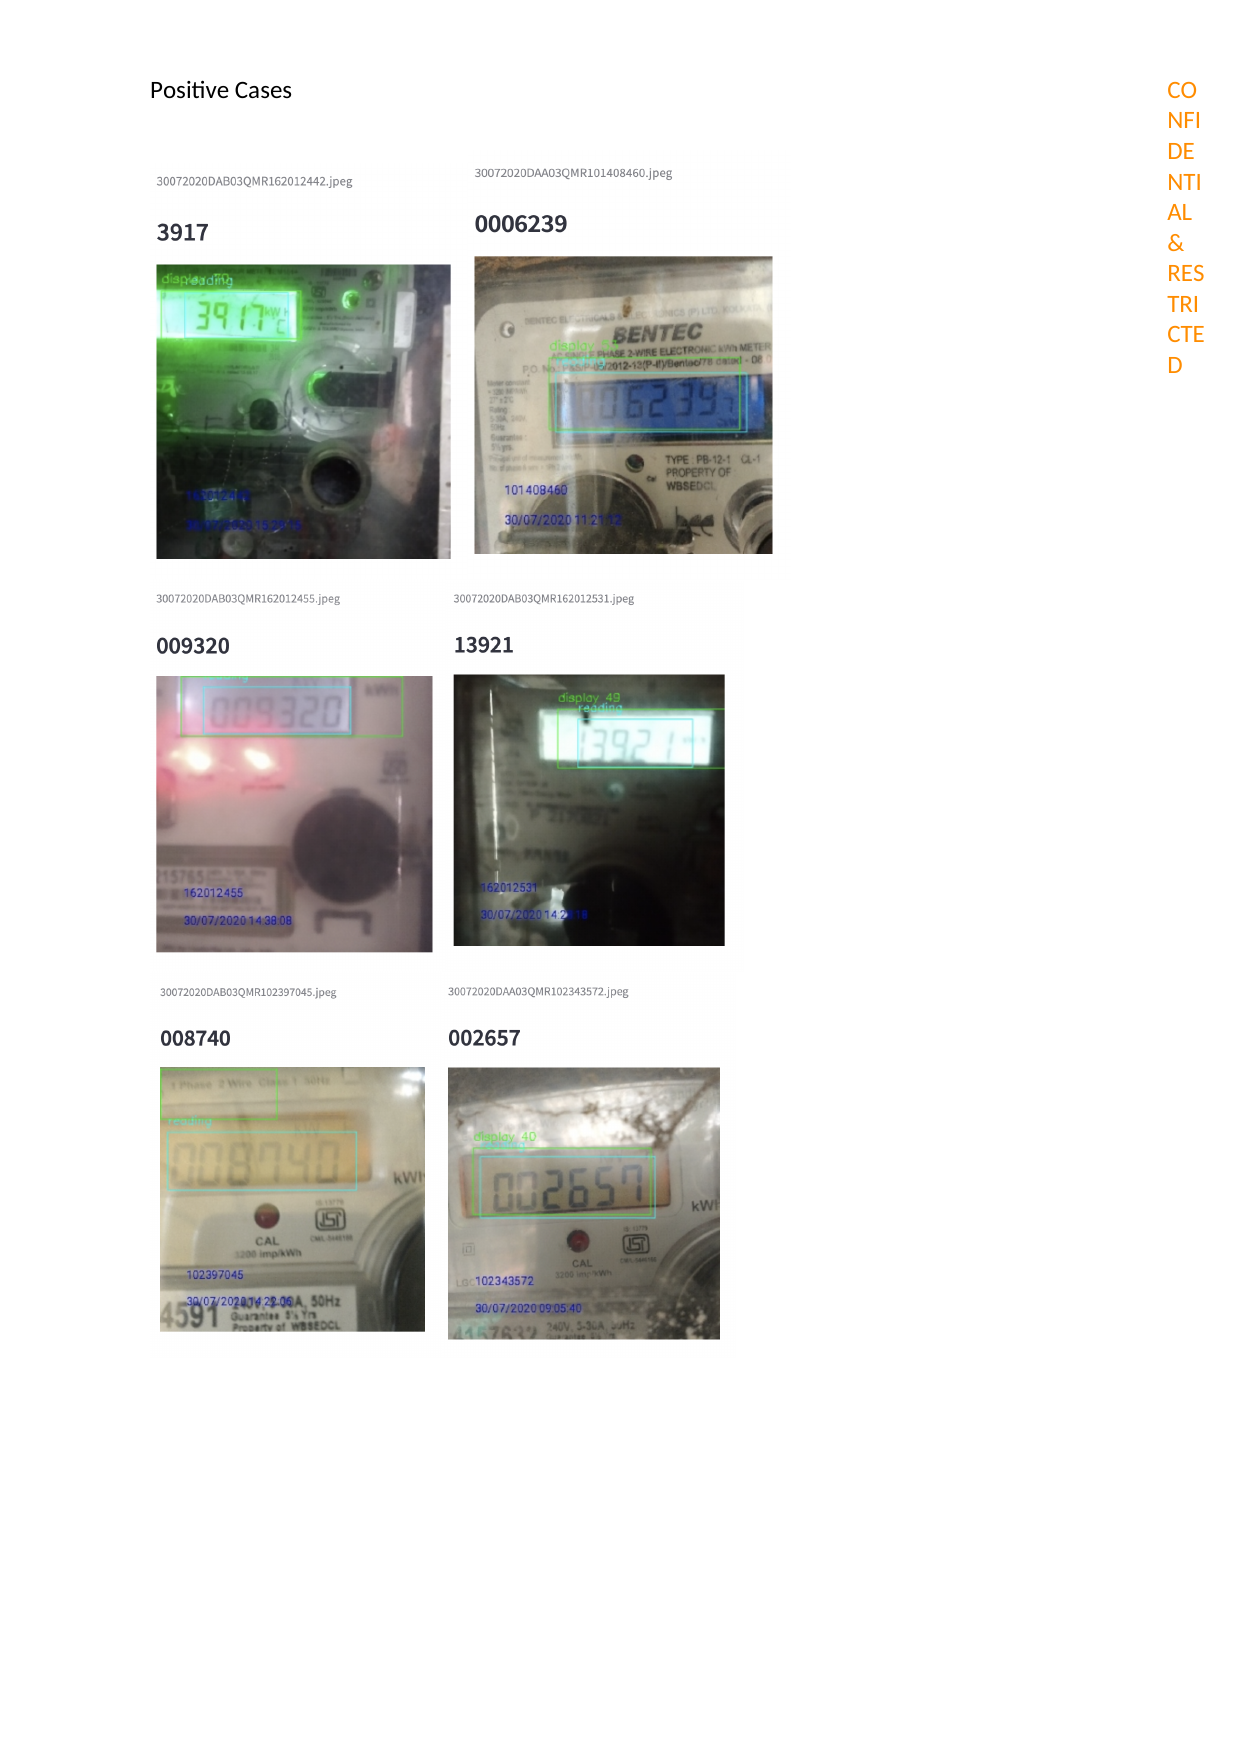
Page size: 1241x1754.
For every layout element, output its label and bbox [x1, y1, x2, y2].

picture [150, 150, 792, 1358]
